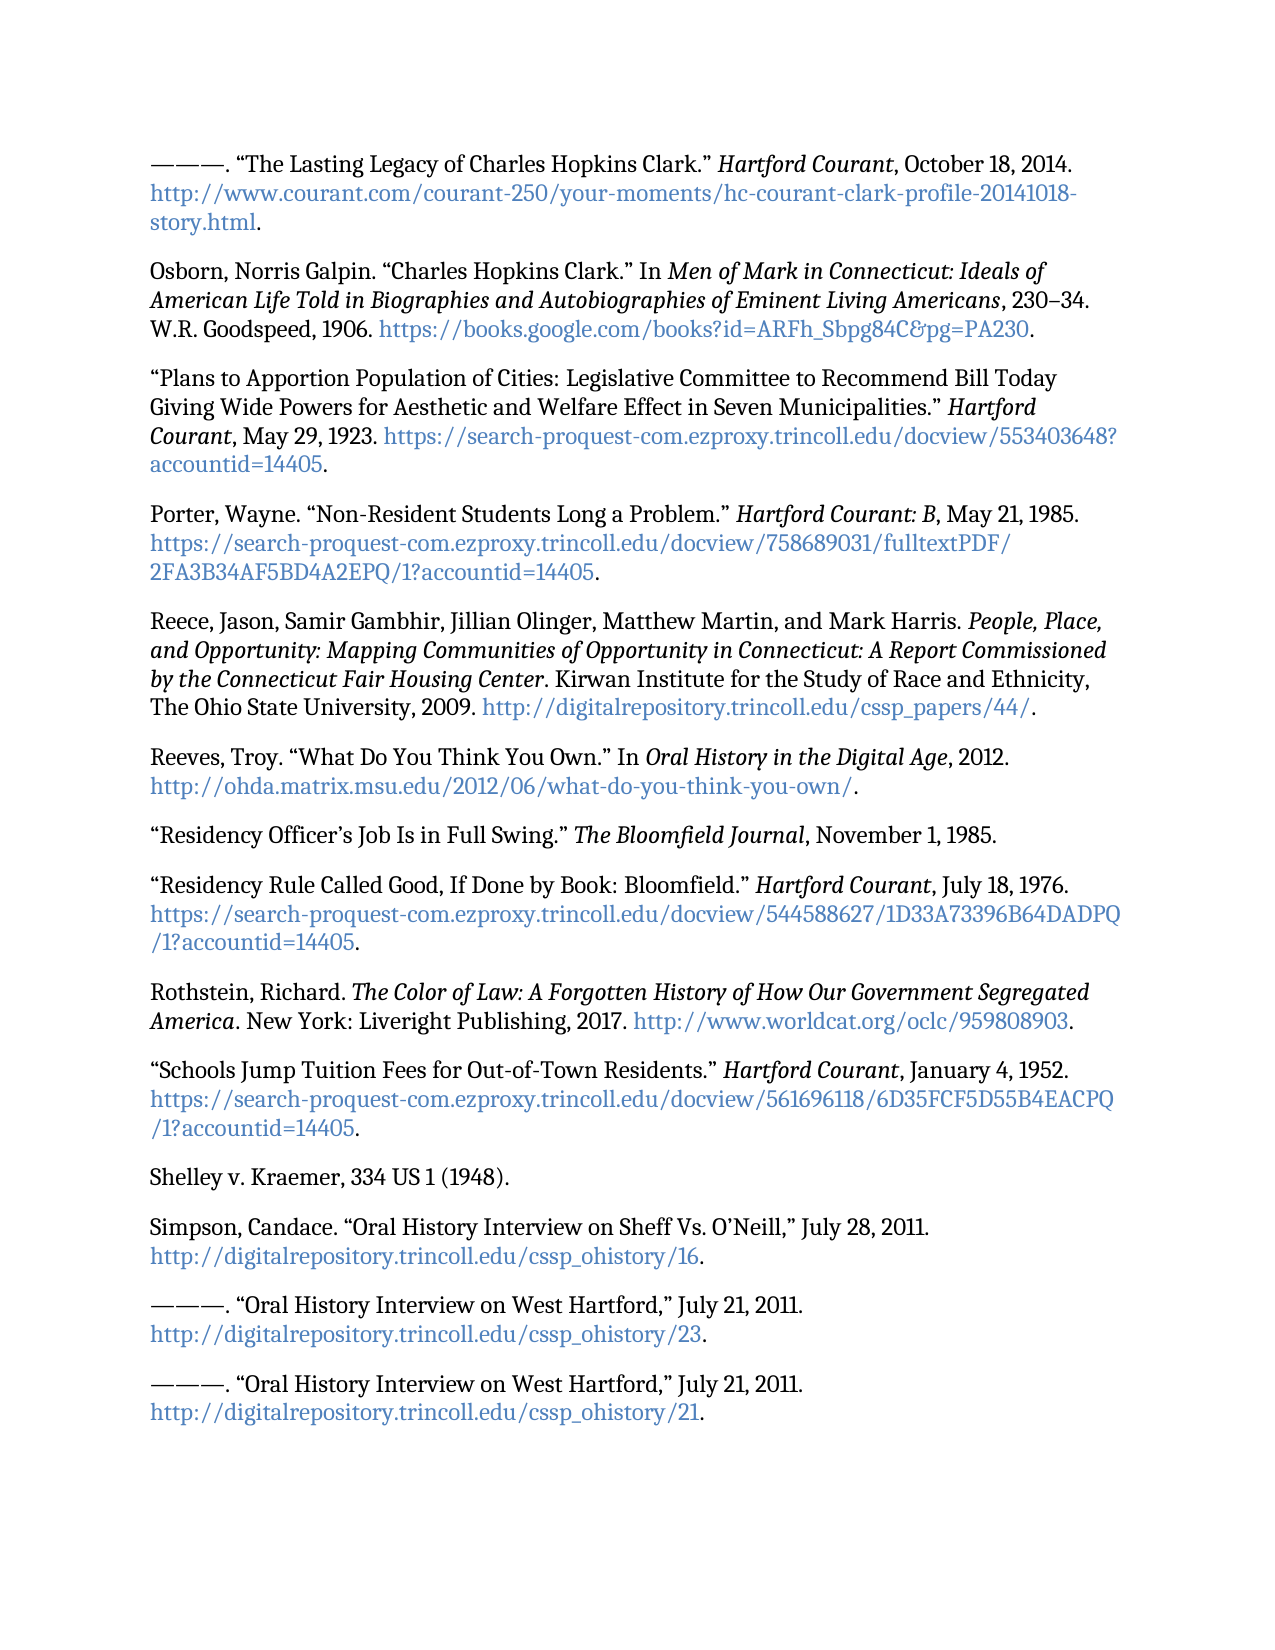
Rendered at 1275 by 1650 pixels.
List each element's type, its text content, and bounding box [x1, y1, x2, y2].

text Simpson, Candace. “Oral History Interview on Sheff Vs. O’Neill,” July 28, 2011. http://digitalrepository.trincoll.edu/cssp_ohistory/16. [150, 1213, 1125, 1270]
text ———. “Oral History Interview on West Hartford,” July 21, 2011. http://digitalrepository.trincoll.edu/cssp_ohistory/23. [150, 1291, 1125, 1349]
text Reeves, Troy. “What Do You Think You Own.” In Oral History in the Digital Age, 2012. http://ohda.matrix.msu.edu/2012/06/what-do-you-think-you-own/. [150, 743, 1125, 800]
text Osborn, Norris Galpin. “Charles Hopkins Clark.” In Men of Mark in Connecticut: Ideals of American Life Told in Biographies and Autobiographies of Eminent Living Americans, 230–34. W.R. Goodspeed, 1906. https://books.google.com/books?id=ARFh_Sbpg84C&pg=PA230. [150, 257, 1125, 343]
text ———. “The Lasting Legacy of Charles Hopkins Clark.” Hartford Courant, October 18, 2014. http://www.courant.com/courant-250/your-moments/hc-courant-clark-profile-20141018-story.html. [150, 150, 1125, 236]
text “Residency Officer’s Job Is in Full Swing.” The Bloomfield Journal, November 1, 1985. [150, 821, 1125, 850]
text Rothstein, Richard. The Color of Law: A Forgotten History of How Our Government Segregated America. New York: Liveright Publishing, 2017. http://www.worldcat.org/oclc/959808903. [150, 978, 1125, 1035]
text Reece, Jason, Samir Gambhir, Jillian Olinger, Matthew Martin, and Mark Harris. People, Place, and Opportunity: Mapping Communities of Opportunity in Connecticut: A Report Commissioned by the Connecticut Fair Housing Center. Kirwan Institute for the Study of Race and Ethnicity, The Ohio State University, 2009. http://digitalrepository.trincoll.edu/cssp_papers/44/. [150, 607, 1125, 722]
text “Residency Rule Called Good, If Done by Book: Bloomfield.” Hartford Courant, July 18, 1976. https://search-proquest-com.ezproxy.trincoll.edu/docview/544588627/1D33A73396B64DADPQ/1?accountid=14405. [150, 871, 1125, 957]
text ———. “Oral History Interview on West Hartford,” July 21, 2011. http://digitalrepository.trincoll.edu/cssp_ohistory/21. [150, 1369, 1125, 1427]
text “Plans to Apportion Population of Cities: Legislative Committee to Recommend Bill Today Giving Wide Powers for Aesthetic and Welfare Effect in Seven Municipalities.” Hartford Courant, May 29, 1923. https://search-proquest-com.ezproxy.trincoll.edu/docview/553403648?accountid=14405. [150, 364, 1125, 479]
text Porter, Wayne. “Non-Resident Students Long a Problem.” Hartford Courant: B, May 21, 1985. https://search-proquest-com.ezproxy.trincoll.edu/docview/758689031/fulltextPDF/2FA3B34AF5BD4A2EPQ/1?accountid=14405. [150, 500, 1125, 586]
text Shelley v. Kraemer, 334 US 1 (1948). [150, 1163, 1125, 1192]
text “Schools Jump Tuition Fees for Out-of-Town Residents.” Hartford Courant, January 4, 1952. https://search-proquest-com.ezproxy.trincoll.edu/docview/561696118/6D35FCF5D55B4EACPQ/1?accountid=14405. [150, 1056, 1125, 1142]
